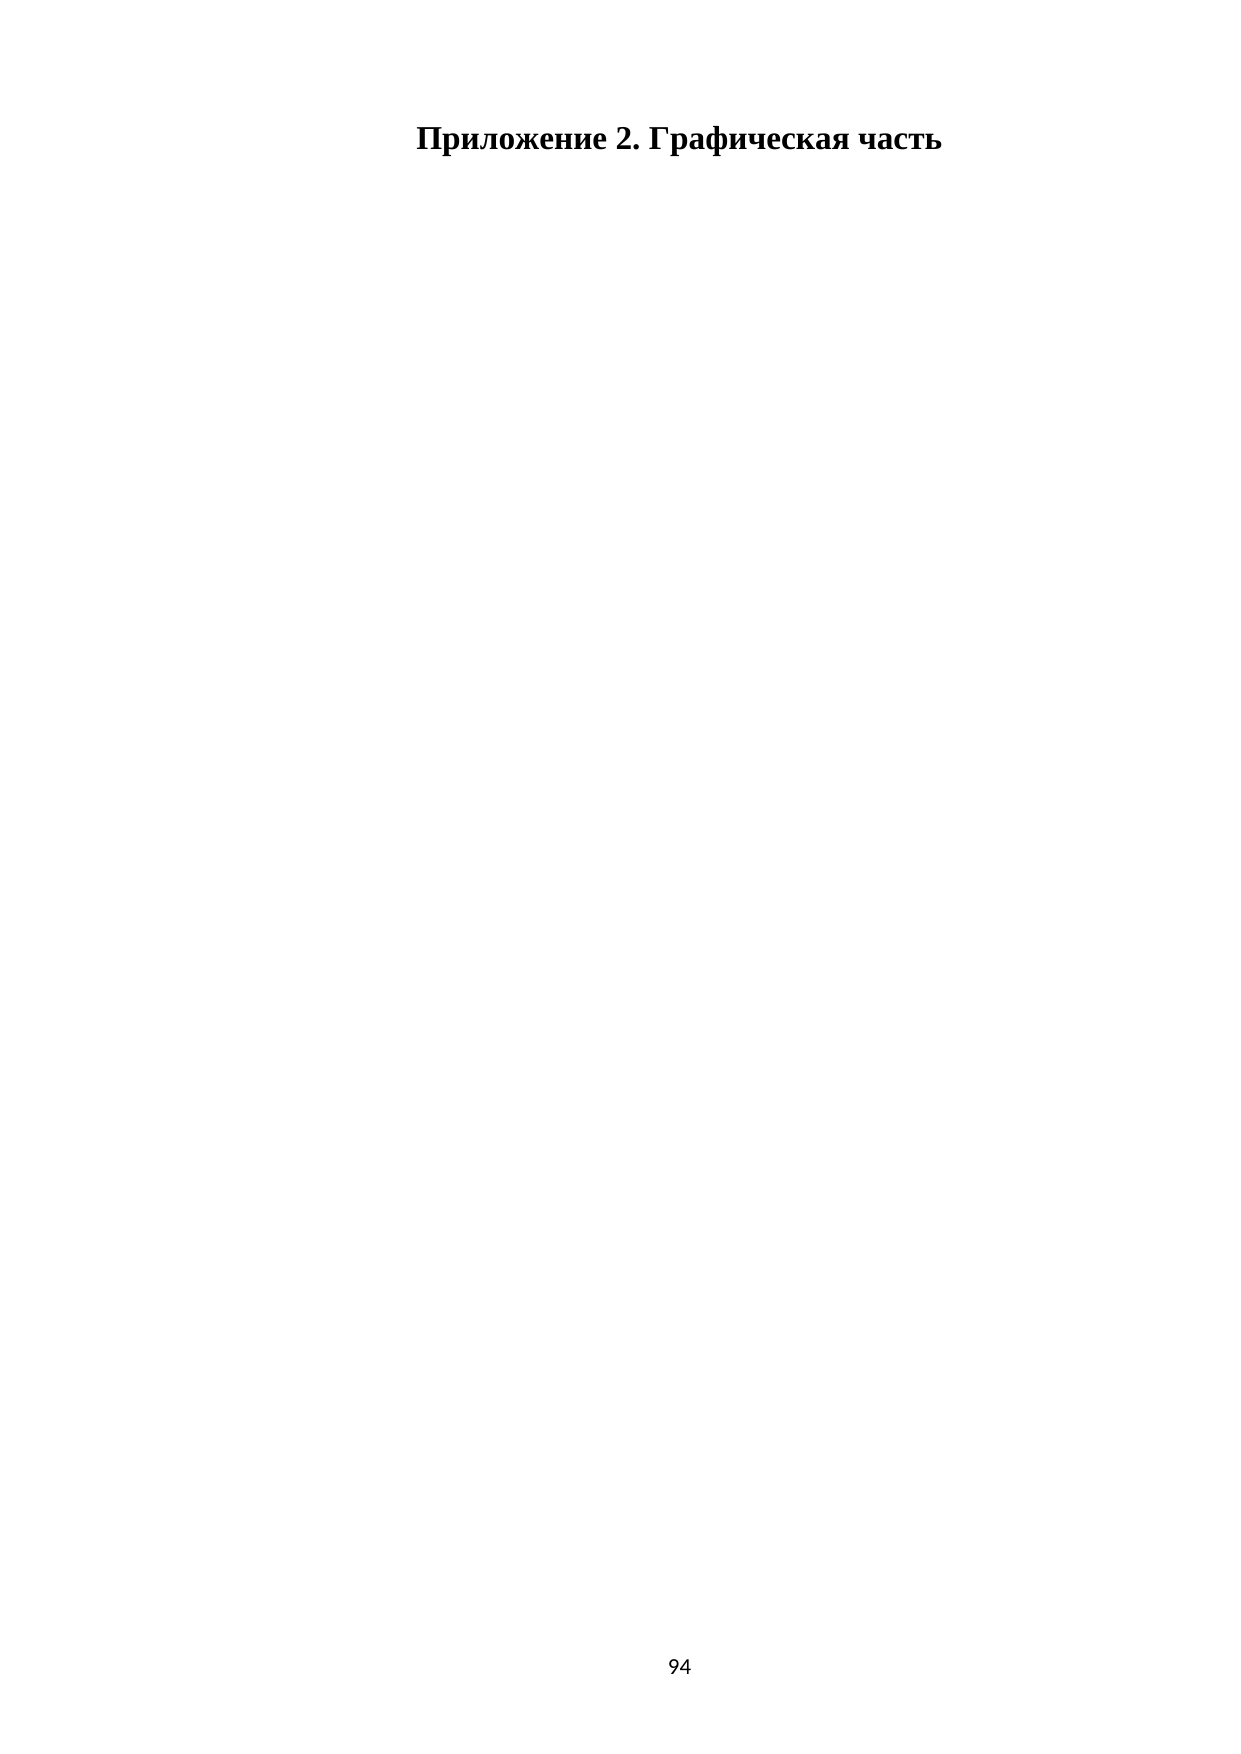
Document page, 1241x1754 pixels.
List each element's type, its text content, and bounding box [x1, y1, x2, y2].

text Приложение 2. Графическая часть [177, 118, 1181, 156]
